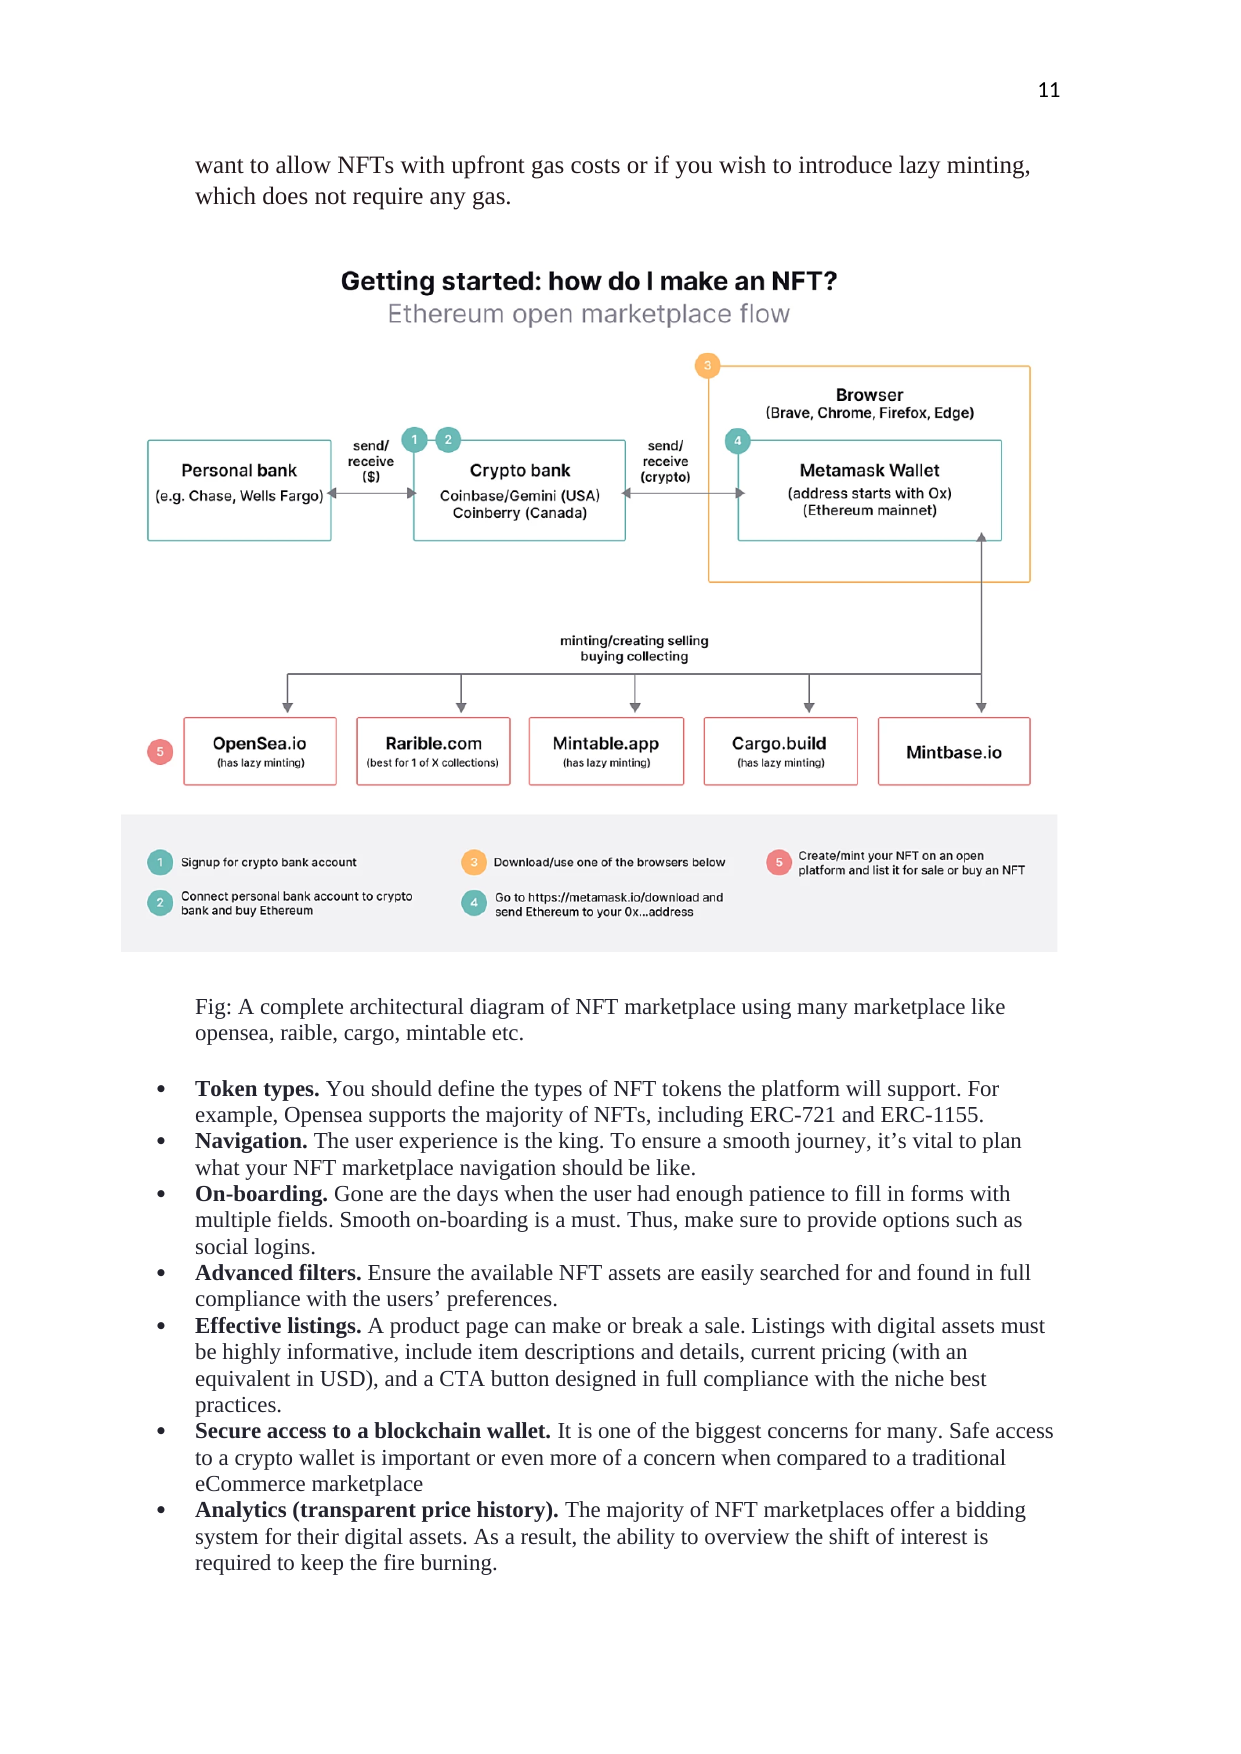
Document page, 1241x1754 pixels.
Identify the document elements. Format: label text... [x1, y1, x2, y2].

list Advanced filters. Ensure the available NFT assets are easily searched for and found in full compliance with the users’ preferences. [157, 1259, 1060, 1312]
list Analytics (transparent price history). The majority of NFT marketplaces offer a bidding system for their digital assets. As a result, the ability to overview the shift of interest is required to keep the fire burning. [157, 1496, 1060, 1575]
list Effective listings. A product page can make or break a sale. Listings with digital assets must be highly informative, include item descriptions and details, current pricing (with an equivalent in USD), and a CTA button designed in full compliance with the niche best practices. [157, 1312, 1060, 1417]
list Secure access to a blockchain wallet. It is one of the biggest concerns for many. Safe access to a crypto wallet is important or even more of a concern when compared to a traditional eCommerce marketplace [157, 1417, 1060, 1496]
list Navigation. The user experience is the king. To ensure a smooth journey, it’s vital to plan what your NFT marketplace navigation should be like. [157, 1127, 1060, 1180]
list On-boarding. Gone are the days when the user had enough patience to fill in forms with multiple fields. Smooth on-boarding is a must. Thus, make sure to provide options such as social logins. [157, 1180, 1060, 1259]
picture [119, 241, 1056, 951]
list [157, 150, 1060, 210]
list Token types. You should define the types of NFT tokens the platform will support. For example, Opensea supports the majority of NFTs, including ERC-721 and ERC-1155. [157, 1075, 1060, 1127]
